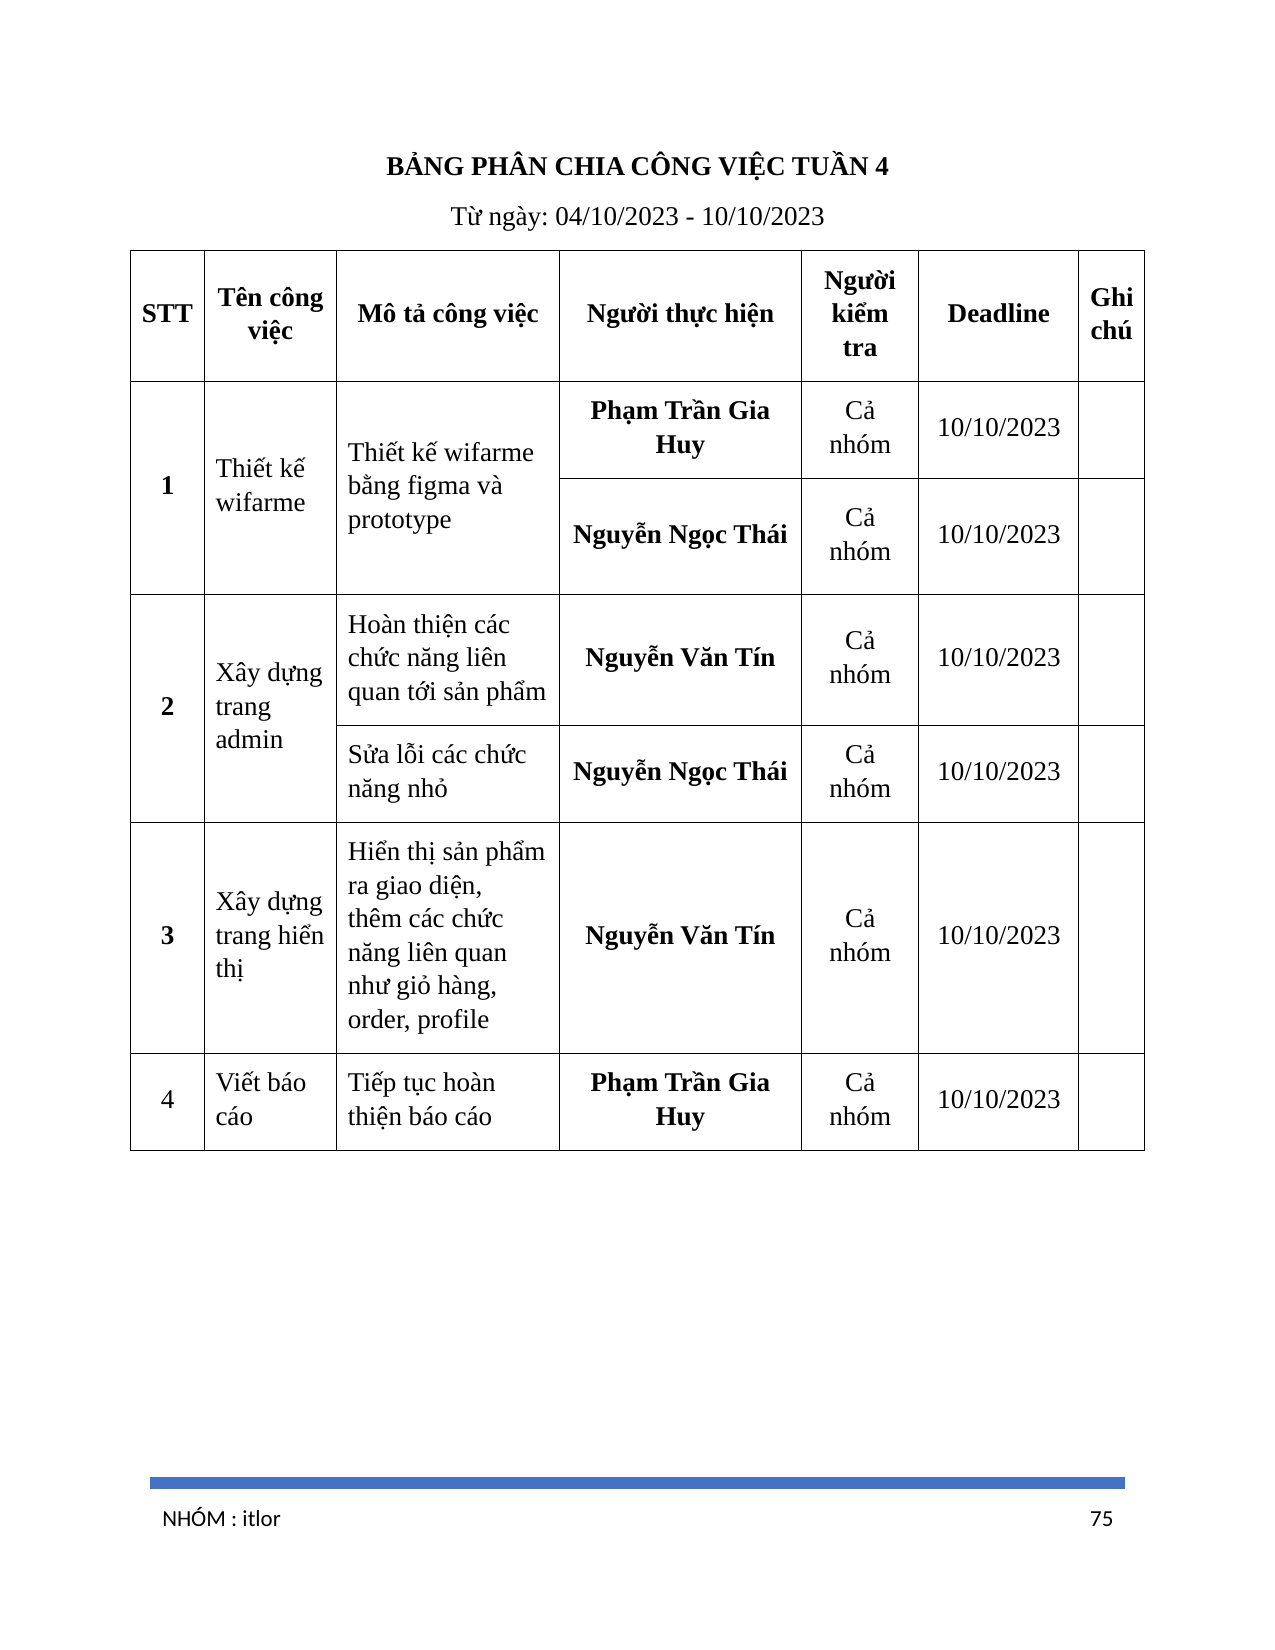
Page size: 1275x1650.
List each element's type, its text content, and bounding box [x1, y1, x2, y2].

table_cell 3 [131, 823, 204, 1053]
table_cell Nguyễn Văn Tín [560, 595, 801, 725]
table_cell Thiết kế wifarme [205, 382, 336, 594]
table_header Mô tả công việc [337, 251, 559, 381]
table_cell 10/10/2023 [919, 823, 1078, 1053]
table_cell Cả nhóm [802, 823, 918, 1053]
table_cell Cả nhóm [802, 726, 918, 822]
table_cell 10/10/2023 [919, 595, 1078, 725]
table_header STT [131, 251, 204, 381]
table_cell Hoàn thiện các chức năng liên quan tới sản phẩm [337, 595, 559, 725]
table_cell 10/10/2023 [919, 479, 1078, 594]
table_cell 1 [131, 382, 204, 594]
table_cell Nguyễn Văn Tín [560, 823, 801, 1053]
table_cell 4 [131, 1054, 204, 1150]
table_cell [1079, 726, 1144, 822]
table_cell Cả nhóm [802, 382, 918, 478]
table_header Ghi chú [1079, 251, 1144, 381]
table_cell Viết báo cáo [205, 1054, 336, 1150]
table_header Người thực hiện [560, 251, 801, 381]
table_cell [1079, 1054, 1144, 1150]
table_cell [1079, 595, 1144, 725]
table_header Tên công việc [205, 251, 336, 381]
text BẢNG PHÂN CHIA CÔNG VIỆC TUẦN 4 [150, 150, 1125, 181]
table_cell [1079, 479, 1144, 594]
table_cell Cả nhóm [802, 479, 918, 594]
table_cell 10/10/2023 [919, 382, 1078, 478]
table_header Deadline [919, 251, 1078, 381]
table_cell Hiển thị sản phẩm ra giao diện, thêm các chức năng liên quan như giỏ hàng, order, profile [337, 823, 559, 1053]
table_header Người kiểm tra [802, 251, 918, 381]
table_cell Cả nhóm [802, 1054, 918, 1150]
table_cell Sửa lỗi các chức năng nhỏ [337, 726, 559, 822]
table_cell Thiết kế wifarme bằng figma và prototype [337, 382, 559, 594]
table_cell Nguyễn Ngọc Thái [560, 726, 801, 822]
table_cell Xây dựng trang admin [205, 595, 336, 822]
table_cell Xây dựng trang hiển thị [205, 823, 336, 1053]
table_cell Phạm Trần Gia Huy [560, 1054, 801, 1150]
text Từ ngày: 04/10/2023 - 10/10/2023 [150, 200, 1125, 231]
table_cell [1079, 382, 1144, 478]
table_cell [1079, 823, 1144, 1053]
table_cell 2 [131, 595, 204, 822]
table_cell Nguyễn Ngọc Thái [560, 479, 801, 594]
table_cell Tiếp tục hoàn thiện báo cáo [337, 1054, 559, 1150]
table_cell 10/10/2023 [919, 1054, 1078, 1150]
table_cell Phạm Trần Gia Huy [560, 382, 801, 478]
table_cell Cả nhóm [802, 595, 918, 725]
table_cell 10/10/2023 [919, 726, 1078, 822]
